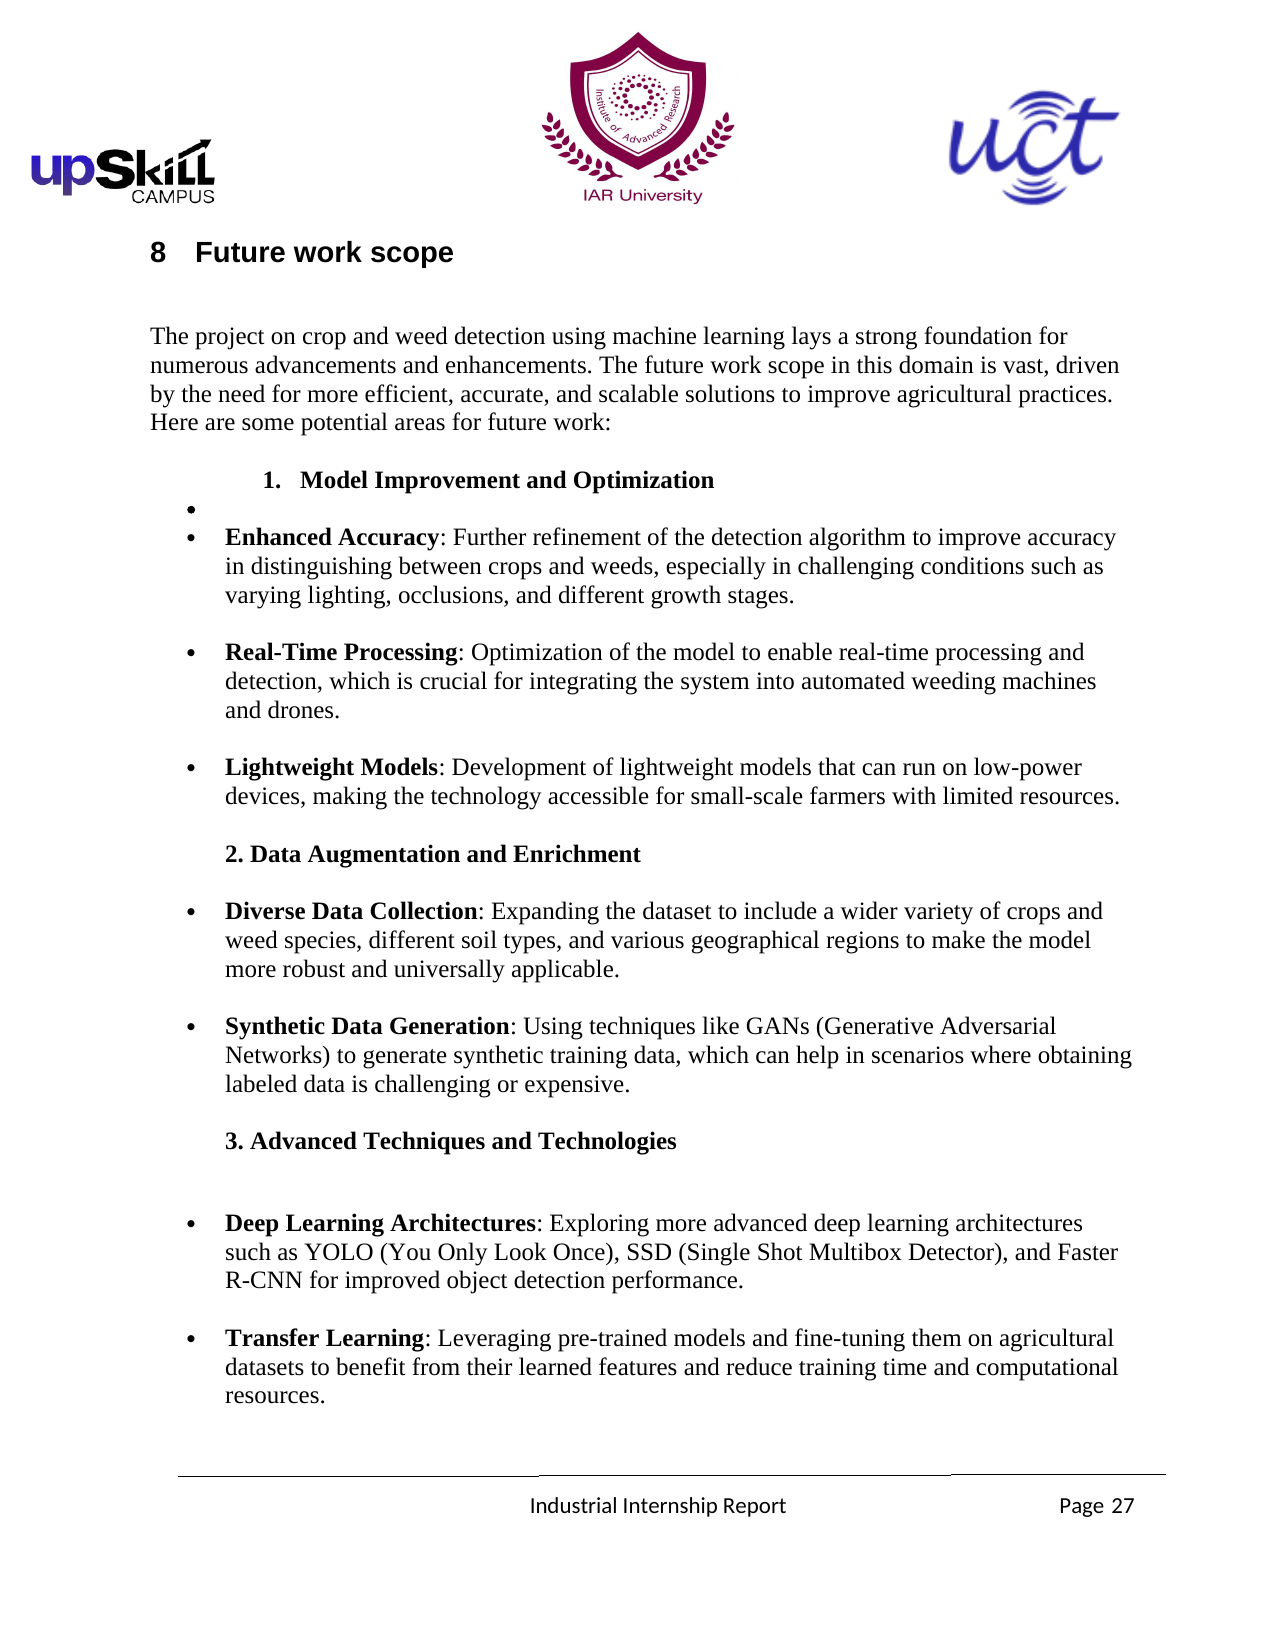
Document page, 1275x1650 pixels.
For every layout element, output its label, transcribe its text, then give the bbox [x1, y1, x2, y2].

picture [0, 126, 246, 207]
list Diverse Data Collection: Expanding the dataset to include a wider variety of crops and weed species, different soil types, and various geographical regions to make the model more robust and universally applicable. [187, 896, 1134, 982]
list Deep Learning Architectures: Exploring more advanced deep learning architectures such as YOLO (You Only Look Once), SSD (Single Shot Multibox Detector), and Faster R-CNN for improved object detection performance. [187, 1208, 1134, 1294]
list Real-Time Processing: Optimization of the model to enable real-time processing and detection, which is crucial for integrating the system into automated weeding machines and drones. [187, 637, 1134, 724]
picture [946, 81, 1125, 207]
text 3. Advanced Techniques and Technologies [225, 1126, 1134, 1155]
list Enhanced Accuracy: Further refinement of the detection algorithm to improve accuracy in distinguishing between crops and weeds, especially in challenging conditions such as varying lighting, occlusions, and different growth stages. [187, 522, 1134, 609]
subtitle Future work scope [150, 234, 1134, 268]
picture [536, 28, 739, 207]
list Model Improvement and Optimization [262, 465, 1134, 494]
list Lightweight Models: Development of lightweight models that can run on low-power devices, making the technology accessible for small-scale farmers with limited resources. [187, 752, 1134, 810]
text The project on crop and weed detection using machine learning lays a strong foundation for numerous advancements and enhancements. The future work scope in this domain is vast, driven by the need for more efficient, accurate, and scalable solutions to improve agricultural practices. Here are some potential areas for future work: [150, 321, 1134, 436]
list Transfer Learning: Leveraging pre-trained models and fine-tuning them on agricultural datasets to benefit from their learned features and reduce training time and computational resources. [187, 1323, 1134, 1409]
text 2. Data Augmentation and Enrichment [225, 839, 1134, 867]
list Synthetic Data Generation: Using techniques like GANs (Generative Adversarial Networks) to generate synthetic training data, which can help in scenarios where obtaining labeled data is challenging or expensive. [187, 1011, 1134, 1097]
